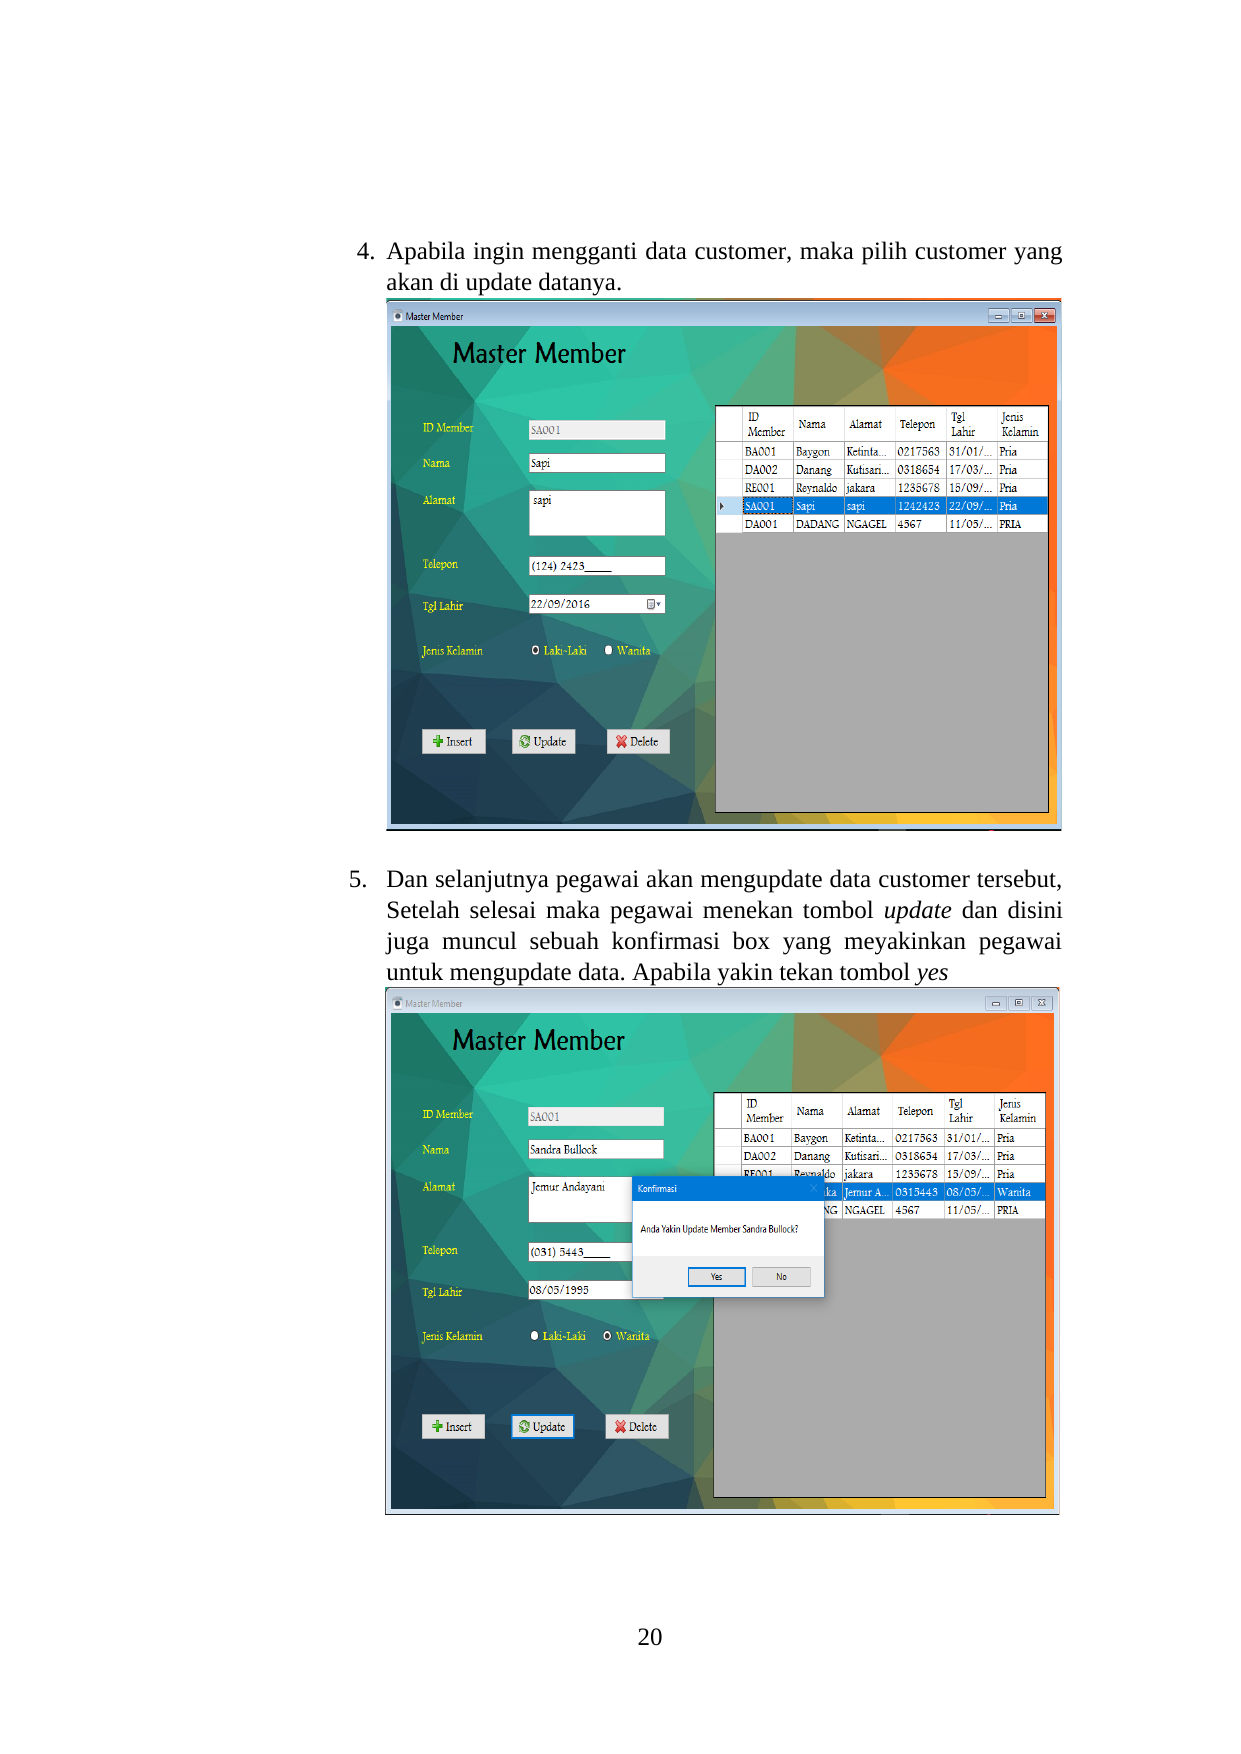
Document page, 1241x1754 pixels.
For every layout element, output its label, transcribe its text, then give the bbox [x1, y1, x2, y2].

list Dan selanjutnya pegawai akan mengupdate data customer tersebut, Setelah selesai maka pegawai menekan tombol update dan disini juga muncul sebuah konfirmasi box yang meyakinkan pegawai untuk mengupdate data. Apabila yakin tekan tombol yes [349, 864, 1063, 986]
picture [386, 298, 1062, 831]
list Apabila ingin mengganti data customer, maka pilih customer yang akan di update datanya. [357, 236, 1063, 296]
picture [385, 987, 1060, 1515]
